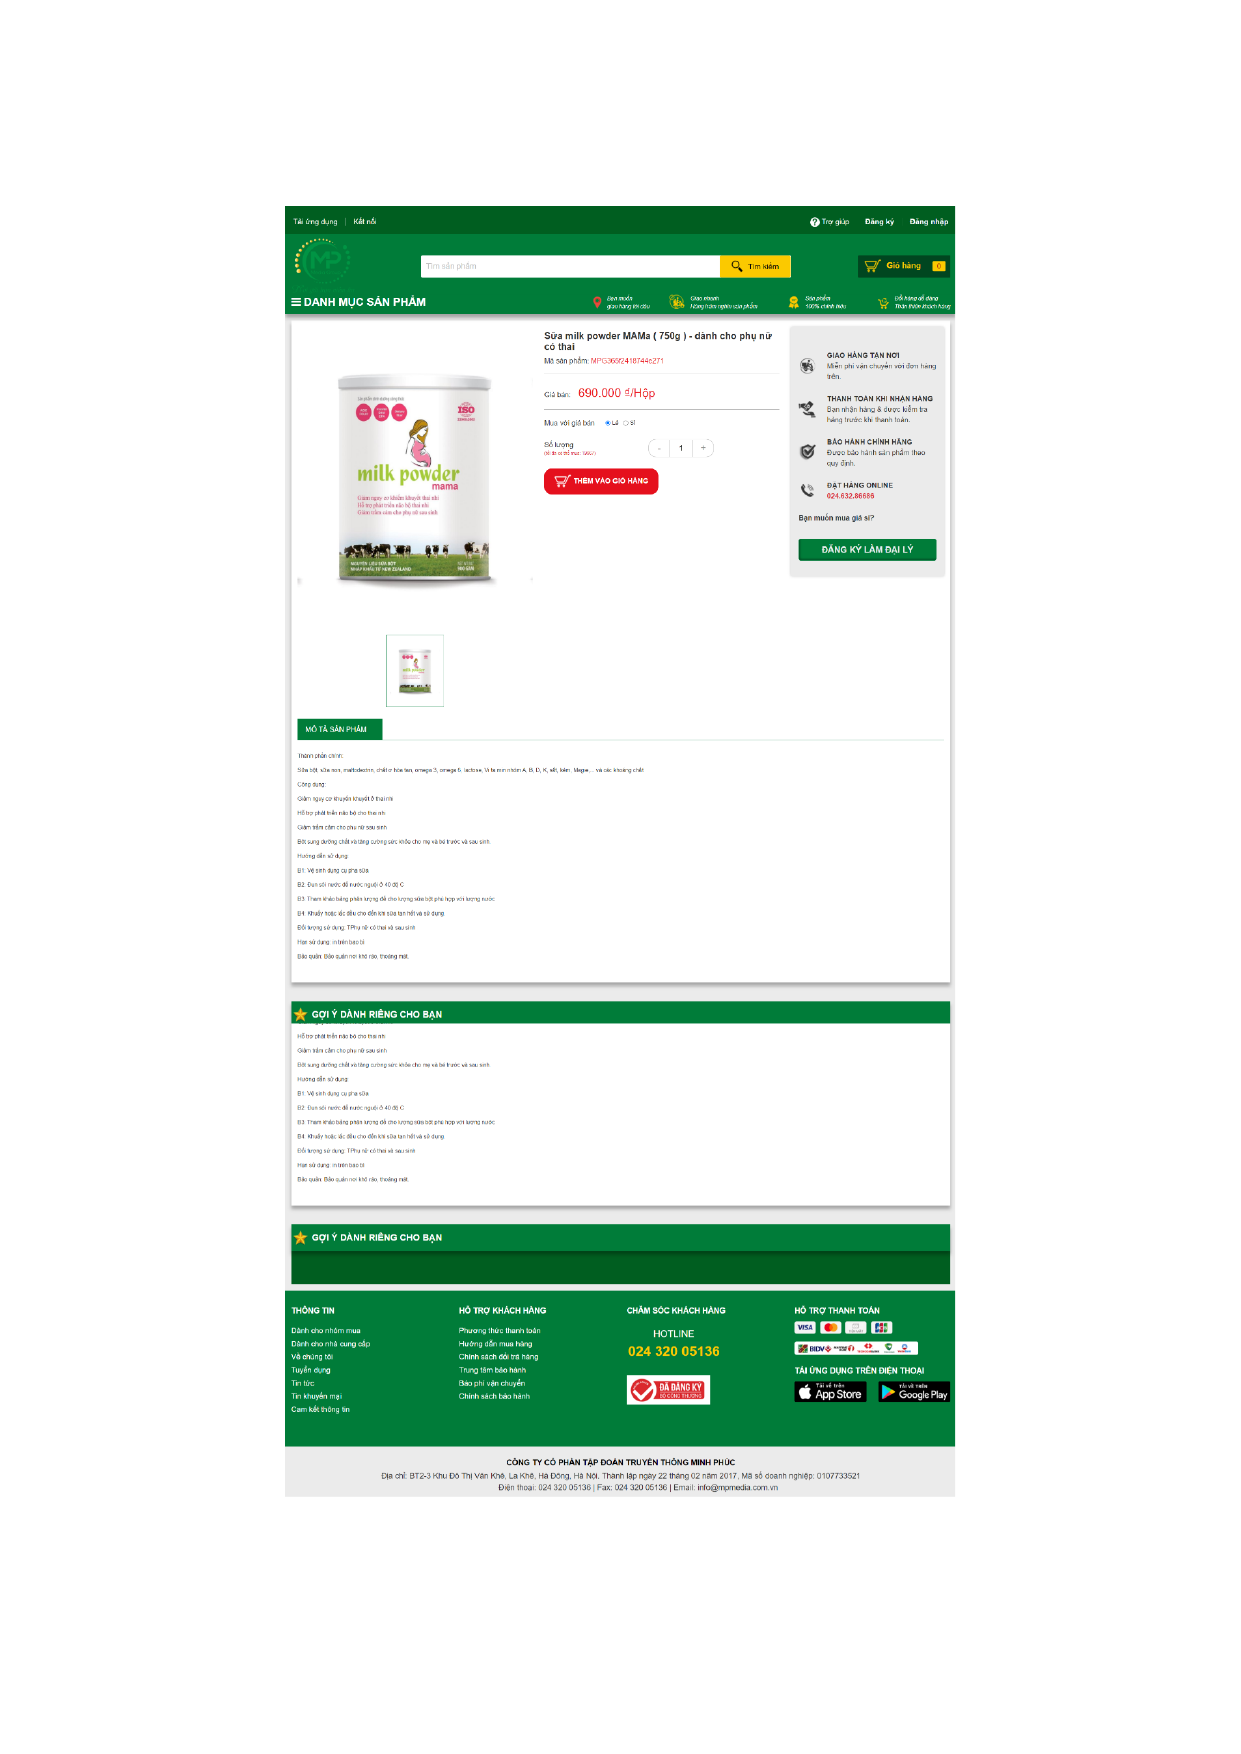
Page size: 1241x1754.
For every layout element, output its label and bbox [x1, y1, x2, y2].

picture [285, 206, 956, 1497]
